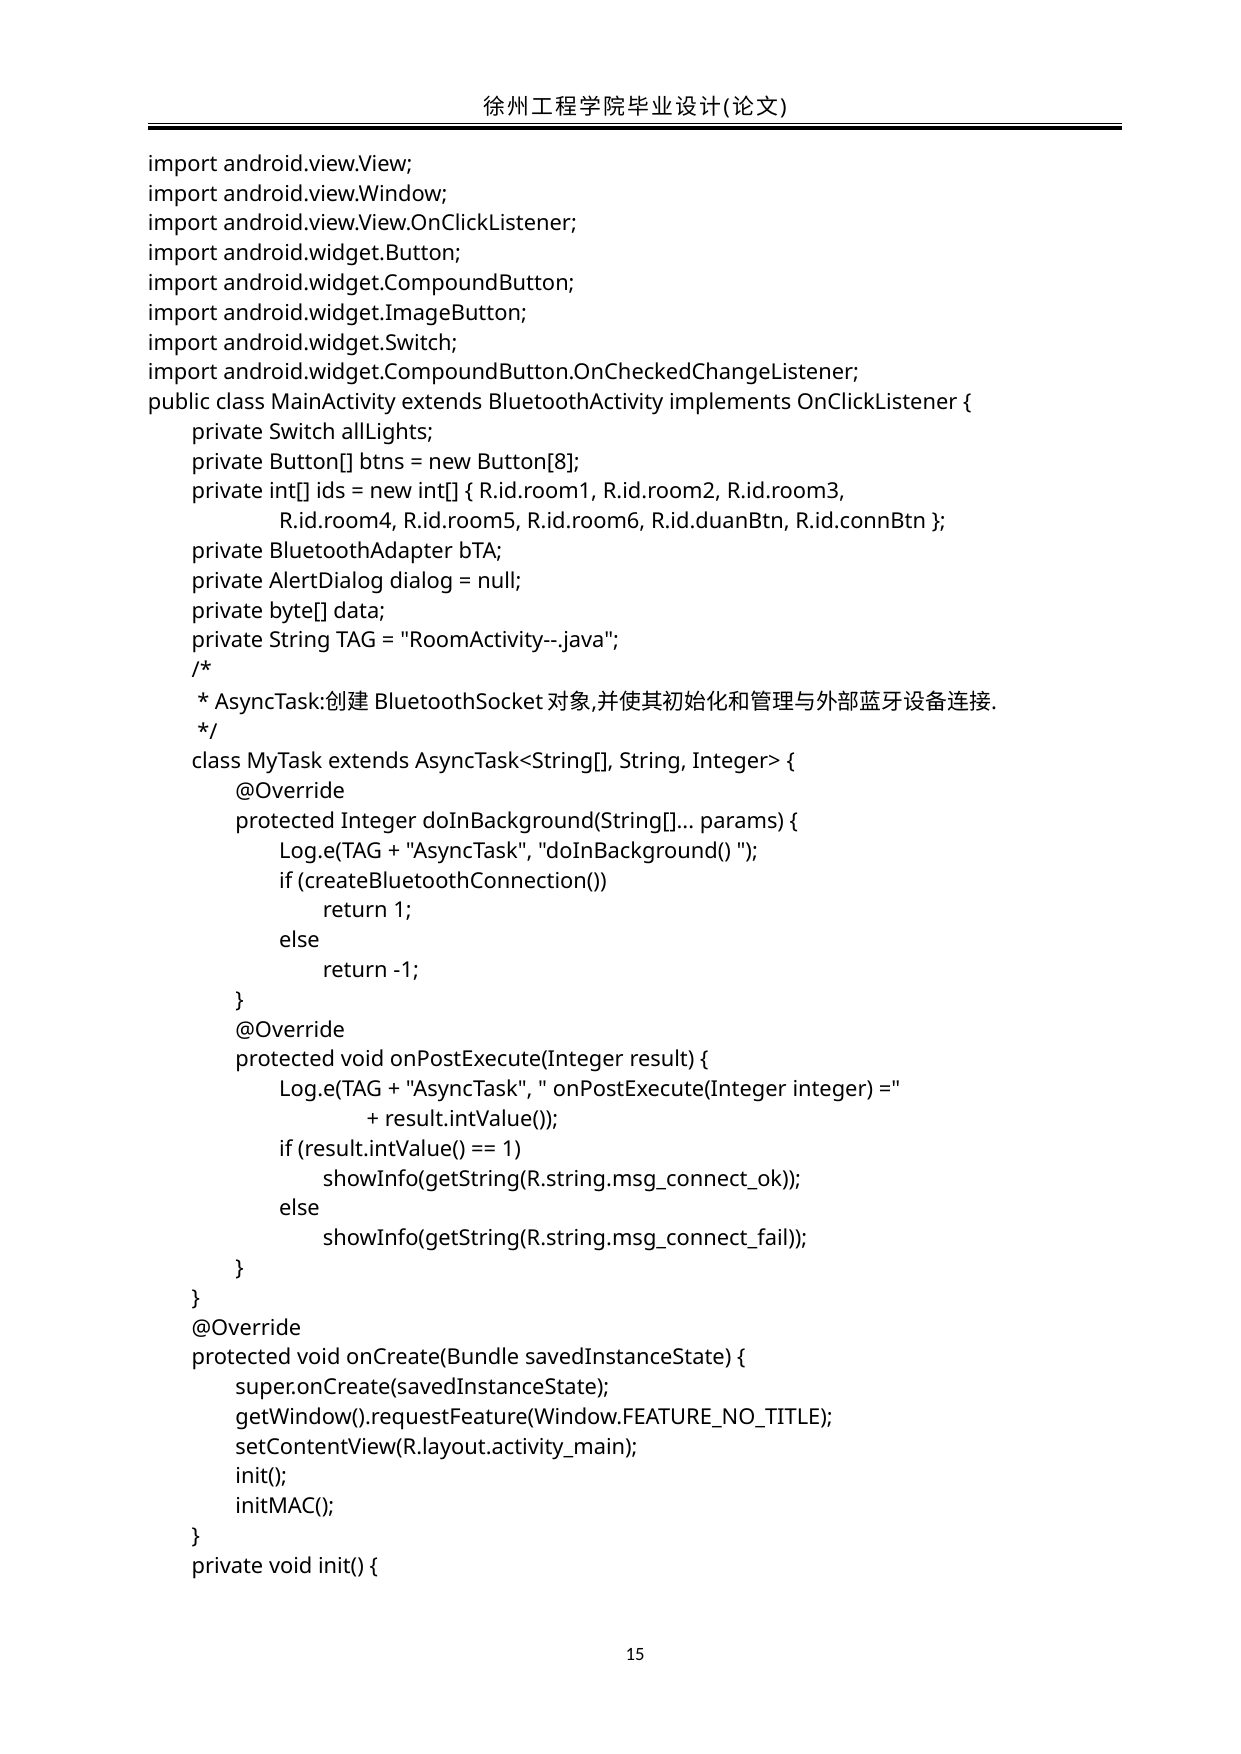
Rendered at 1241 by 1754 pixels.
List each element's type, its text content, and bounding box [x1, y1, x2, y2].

text } [148, 1520, 1122, 1550]
text import android.widget.Button; [148, 237, 1122, 267]
text protected void onCreate(Bundle savedInstanceState) { [148, 1341, 1122, 1371]
text } [148, 1252, 1122, 1282]
text private Switch allLights; [148, 416, 1122, 446]
text private String TAG = "RoomActivity--.java"; [191, 624, 1122, 654]
text private void init() { [148, 1550, 1122, 1580]
text private BluetoothAdapter bTA; [148, 535, 1122, 565]
text private int[] ids = new int[] { R.id.room1, R.id.room2, R.id.room3, [148, 475, 1122, 505]
text private AlertDialog dialog = null; [148, 565, 1122, 594]
text return 1; [148, 894, 1122, 924]
text private byte[] data; [148, 594, 1122, 624]
text import android.widget.CompoundButton.OnCheckedChangeListener; [148, 356, 1122, 386]
text import android.view.View.OnClickListener; [148, 207, 1122, 237]
text return -1; [148, 954, 1122, 984]
text else [148, 1192, 1122, 1222]
text protected void onPostExecute(Integer result) { [148, 1043, 1122, 1073]
text if (createBluetoothConnection()) [148, 865, 1122, 894]
text @Override [148, 1312, 1122, 1341]
text import android.widget.Switch; [148, 326, 1122, 356]
text class MyTask extends AsyncTask<String[], String, Integer> { [148, 746, 1122, 775]
text import android.widget.CompoundButton; [148, 267, 1122, 297]
text protected Integer doInBackground(String[]... params) { [148, 805, 1122, 835]
text getWindow().requestFeature(Window.FEATURE_NO_TITLE); [148, 1401, 1122, 1431]
text Log.e(TAG + "AsyncTask", " onPostExecute(Integer integer) =" [148, 1073, 1122, 1103]
text private Button[] btns = new Button[8]; [148, 446, 1122, 475]
text /* [148, 654, 1122, 684]
text import android.widget.ImageButton; [148, 297, 1122, 326]
text Log.e(TAG + "AsyncTask", "doInBackground() "); [148, 835, 1122, 865]
text } [148, 1282, 1122, 1312]
text public class MainActivity extends BluetoothActivity implements OnClickListener { [148, 386, 1122, 416]
text */ [148, 716, 1122, 746]
text } [148, 984, 1122, 1014]
text @Override [148, 1014, 1122, 1043]
text import android.view.Window; [148, 177, 1122, 207]
text import android.view.View; [148, 148, 1122, 177]
text * AsyncTask:创建 BluetoothSocket对象,并使其初始化和管理与外部蓝牙设备连接. [148, 684, 1122, 716]
text showInfo(getString(R.string.msg_connect_ok)); [148, 1163, 1122, 1192]
text if (result.intValue() == 1) [148, 1133, 1122, 1163]
text R.id.room4, R.id.room5, R.id.room6, R.id.duanBtn, R.id.connBtn }; [148, 505, 1122, 535]
text + result.intValue()); [148, 1103, 1122, 1133]
text initMAC(); [148, 1490, 1122, 1520]
text else [148, 924, 1122, 954]
text @Override [148, 775, 1122, 805]
text showInfo(getString(R.string.msg_connect_fail)); [148, 1222, 1122, 1252]
text super.onCreate(savedInstanceState); [148, 1371, 1122, 1401]
text init(); [148, 1461, 1122, 1490]
text setContentView(R.layout.activity_main); [148, 1431, 1122, 1461]
